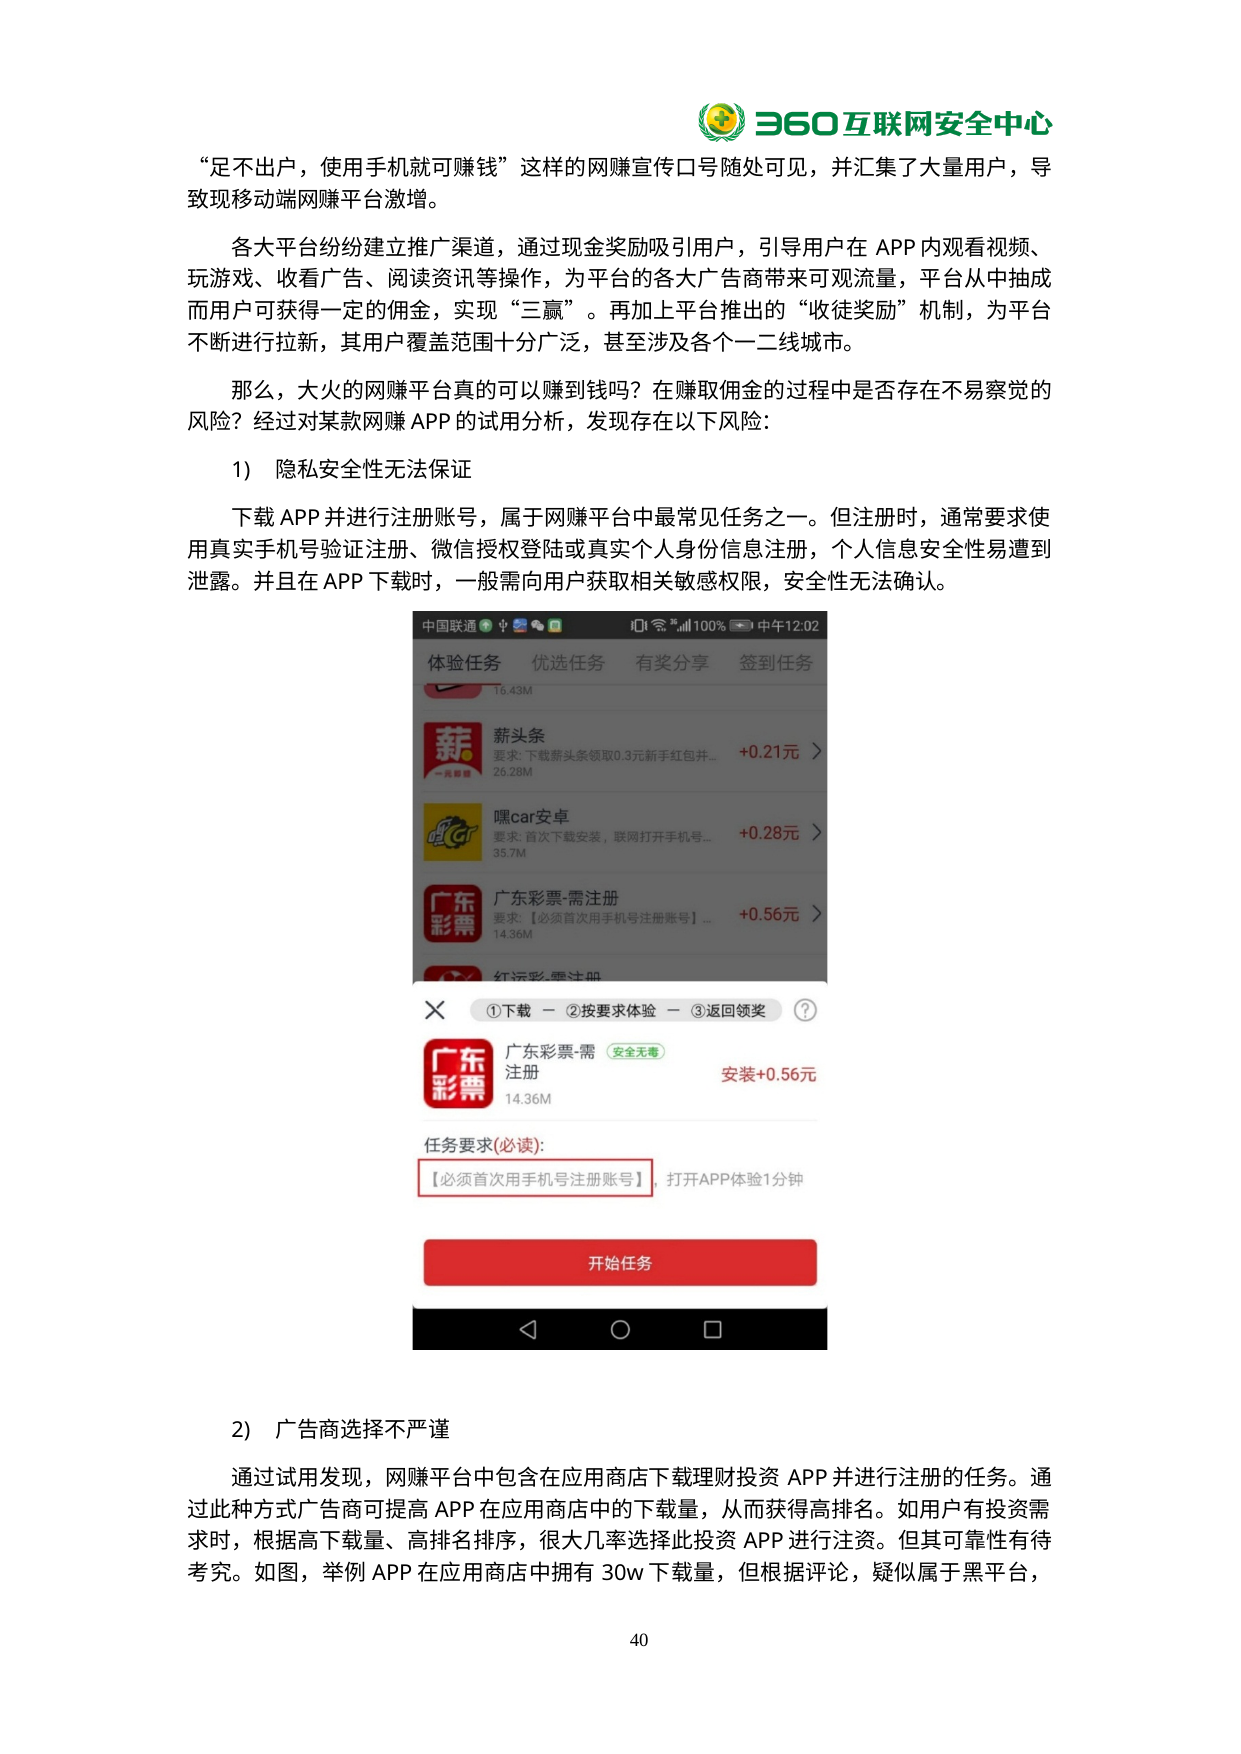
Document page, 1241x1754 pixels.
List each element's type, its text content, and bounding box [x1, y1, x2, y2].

text 那么，大火的网赚平台真的可以赚到钱吗？在赚取佣金的过程中是否存在不易察觉的风险？经过对某款网赚APP的试用分析，发现存在以下风险： [187, 373, 1053, 436]
text 各大平台纷纷建立推广渠道，通过现金奖励吸引用户，引导用户在APP内观看视频、玩游戏、收看广告、阅读资讯等操作，为平台的各大广告商带来可观流量，平台从中抽成，而用户可获得一定的佣金，实现“三赢”。再加上平台推出的“收徒奖励”机制，为平台不断进行拉新，其用户覆盖范围十分广泛，甚至涉及各个一二线城市。 [187, 229, 1053, 356]
list 隐私安全性无法保证 [187, 452, 1053, 484]
picture [412, 611, 828, 1350]
list 广告商选择不严谨 [187, 1412, 1053, 1444]
picture [698, 103, 1053, 142]
text 下载APP并进行注册账号，属于网赚平台中最常见任务之一。但注册时，通常要求使用真实手机号验证注册、微信授权登陆或真实个人身份信息注册，个人信息安全性易遭到泄露。并且在APP下载时，一般需向用户获取相关敏感权限，安全性无法确认。 [187, 500, 1053, 596]
